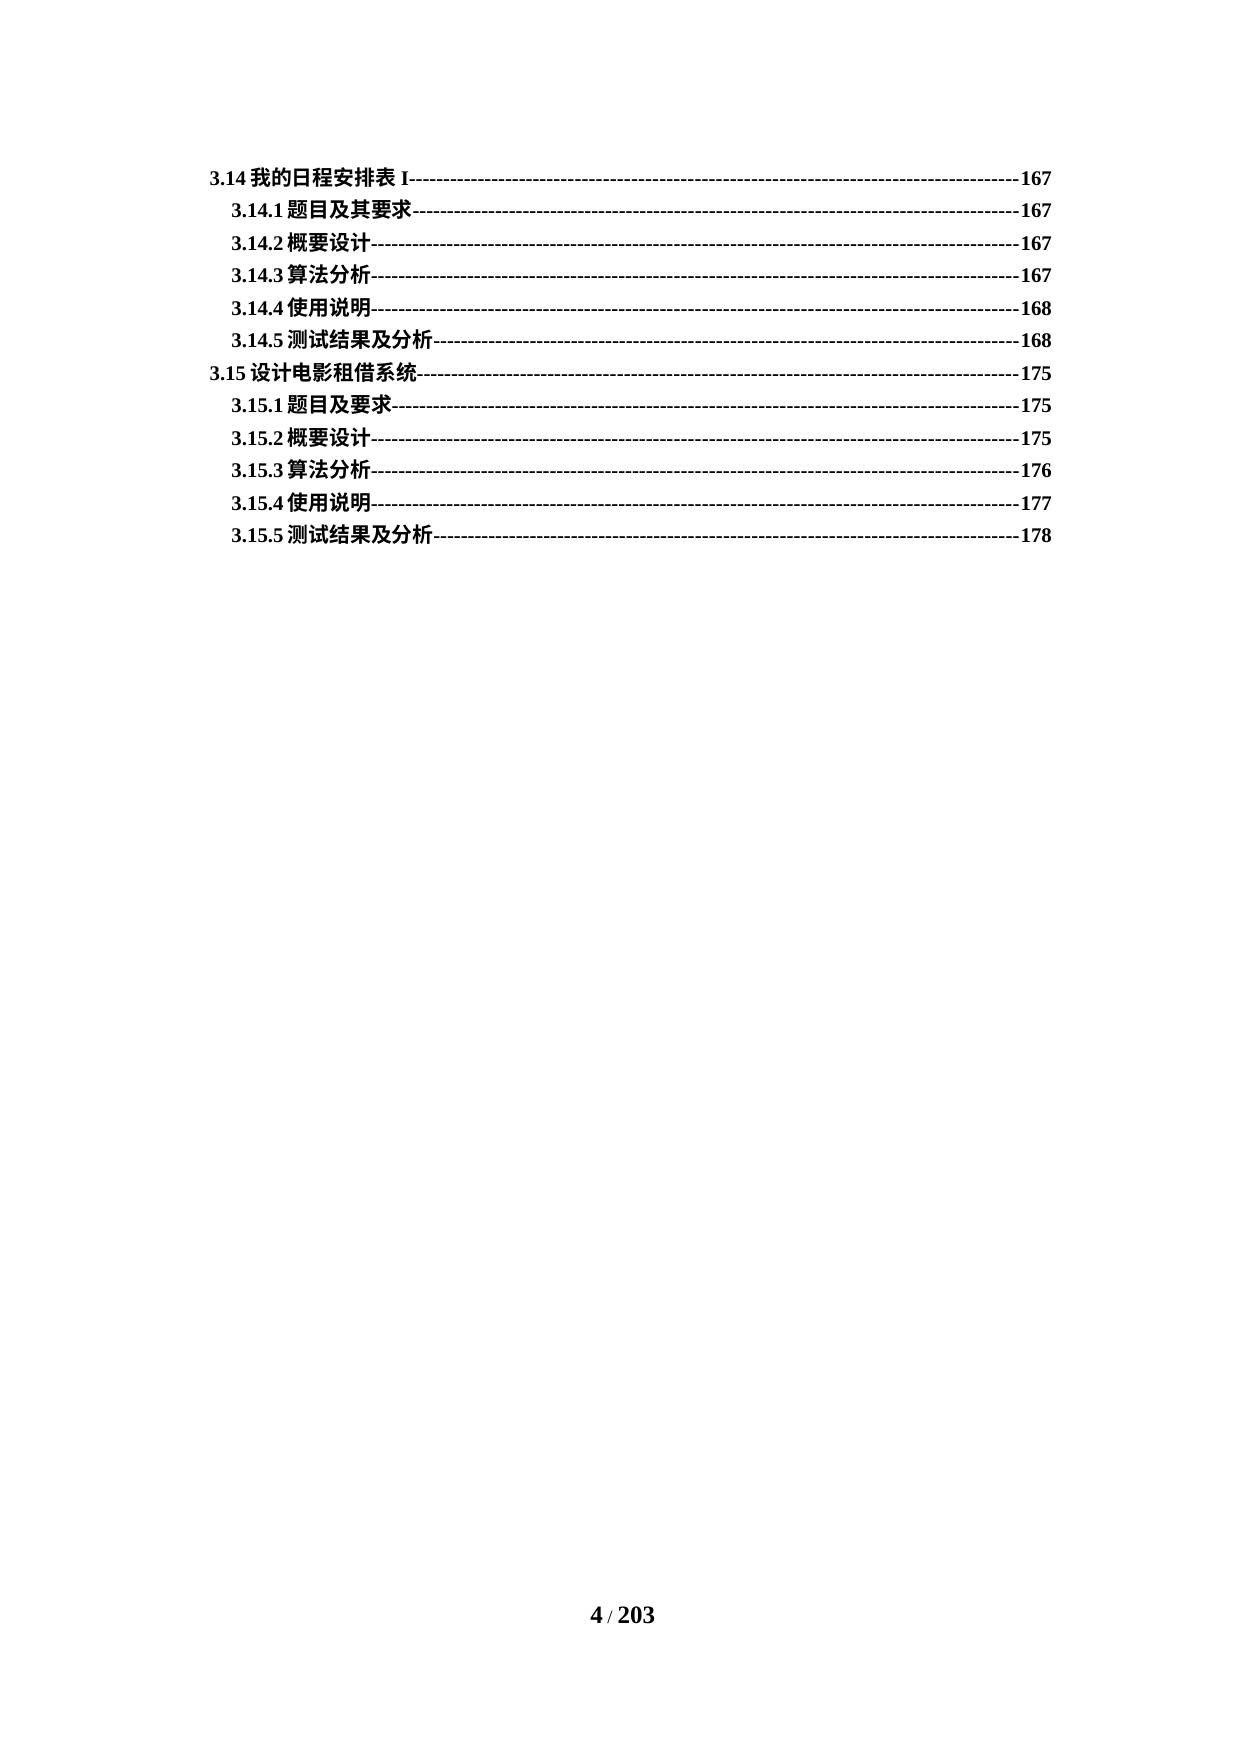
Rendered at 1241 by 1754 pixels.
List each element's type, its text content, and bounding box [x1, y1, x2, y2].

text 3.15.4使用说明 177 [231, 485, 1053, 518]
text 3.14.4使用说明 168 [231, 290, 1053, 323]
text 3.14.3算法分析 167 [231, 258, 1053, 290]
text 3.14.1题目及其要求 167 [231, 193, 1053, 225]
text 3.14.2概要设计 167 [231, 225, 1053, 258]
text 3.15.2概要设计 175 [231, 420, 1053, 453]
text 3.15.1题目及要求 175 [231, 388, 1053, 420]
text 3.15.3算法分析 176 [231, 453, 1053, 485]
text 3.14我的日程安排表 I 167 [209, 160, 1053, 193]
text 3.14.5测试结果及分析 168 [231, 323, 1053, 355]
text 3.15设计电影租借系统 175 [209, 355, 1053, 388]
text 3.15.5测试结果及分析 178 [231, 518, 1053, 550]
